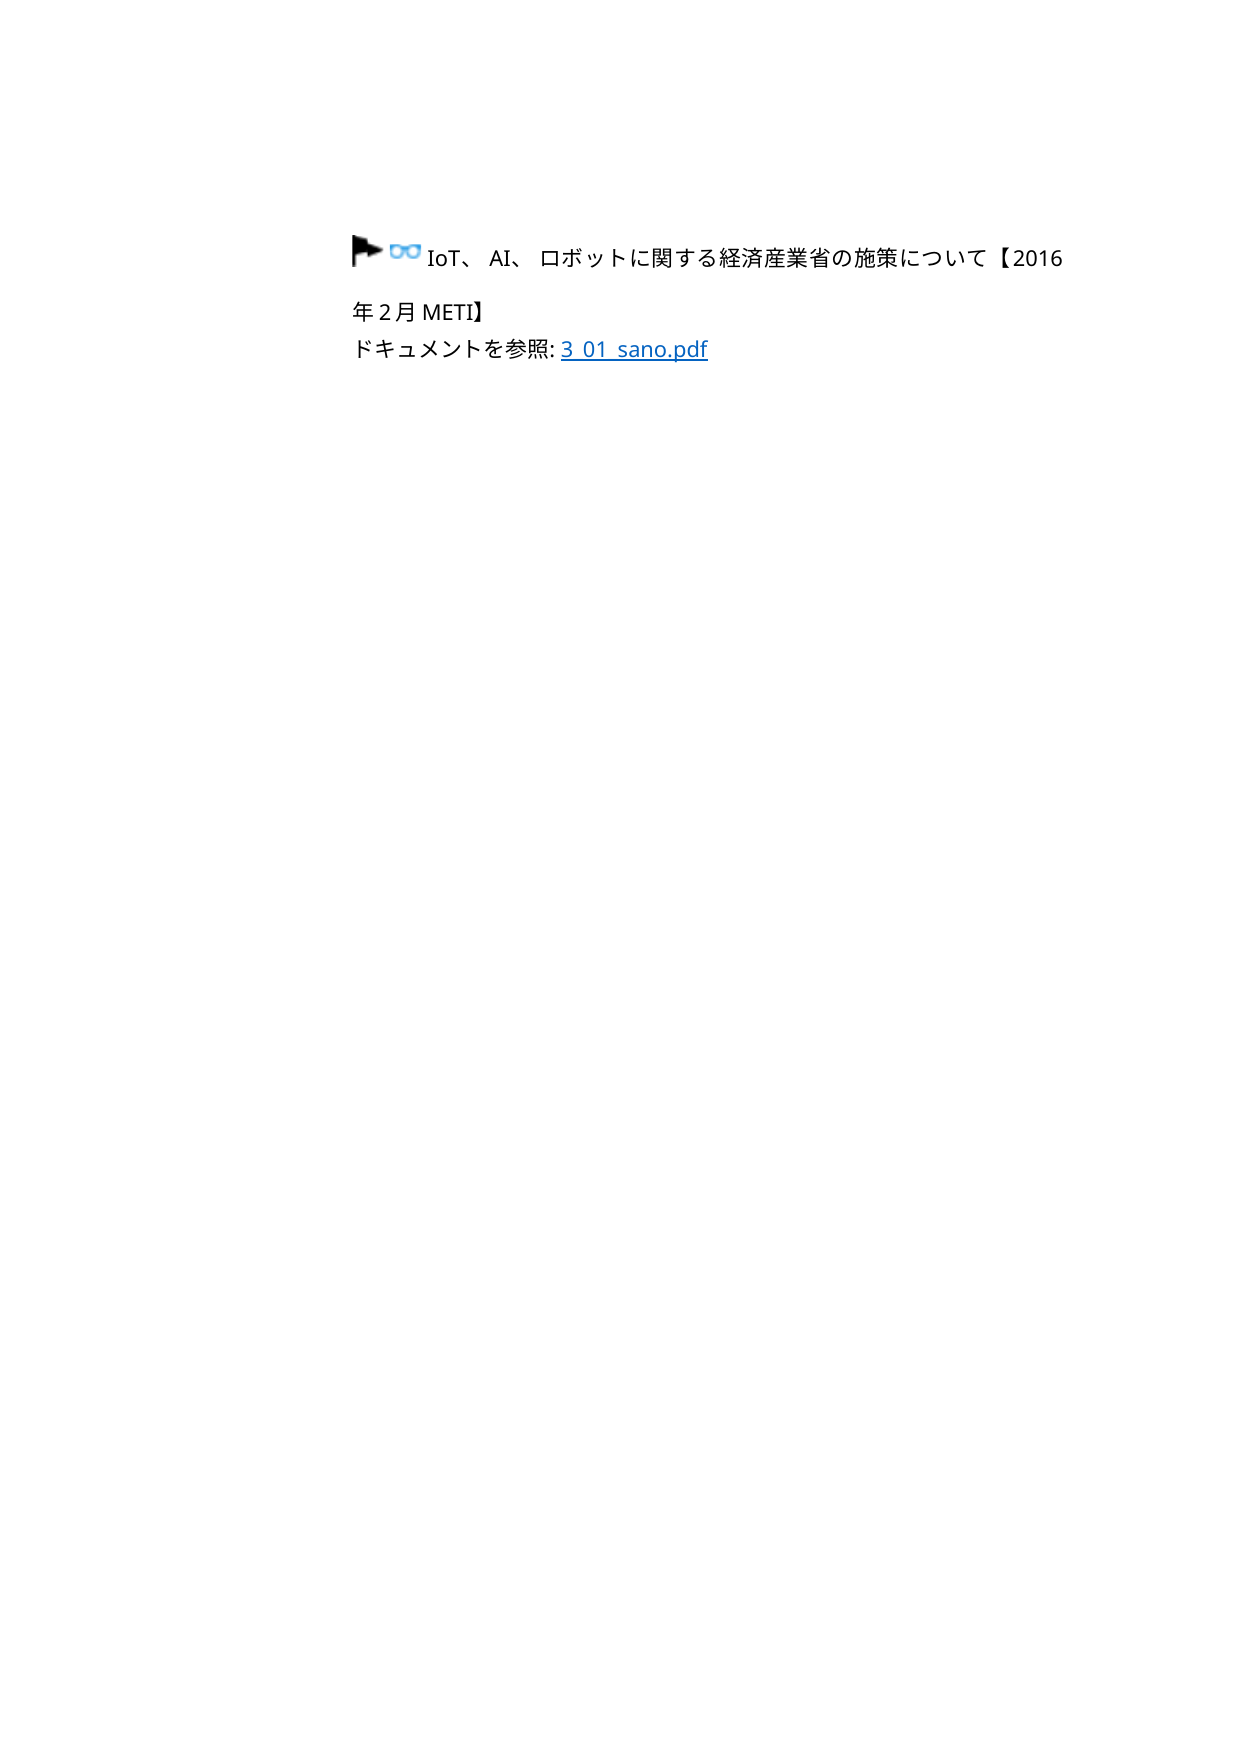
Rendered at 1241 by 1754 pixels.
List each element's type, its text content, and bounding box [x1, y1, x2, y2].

picture [352, 235, 384, 267]
text IoT、 AI、 ロボットに関する経済産業省の施策について【2016年2月METI】 [352, 217, 1063, 329]
picture [389, 235, 422, 267]
text ドキュメントを参照: 3_01_sano.pdf [352, 329, 1063, 367]
